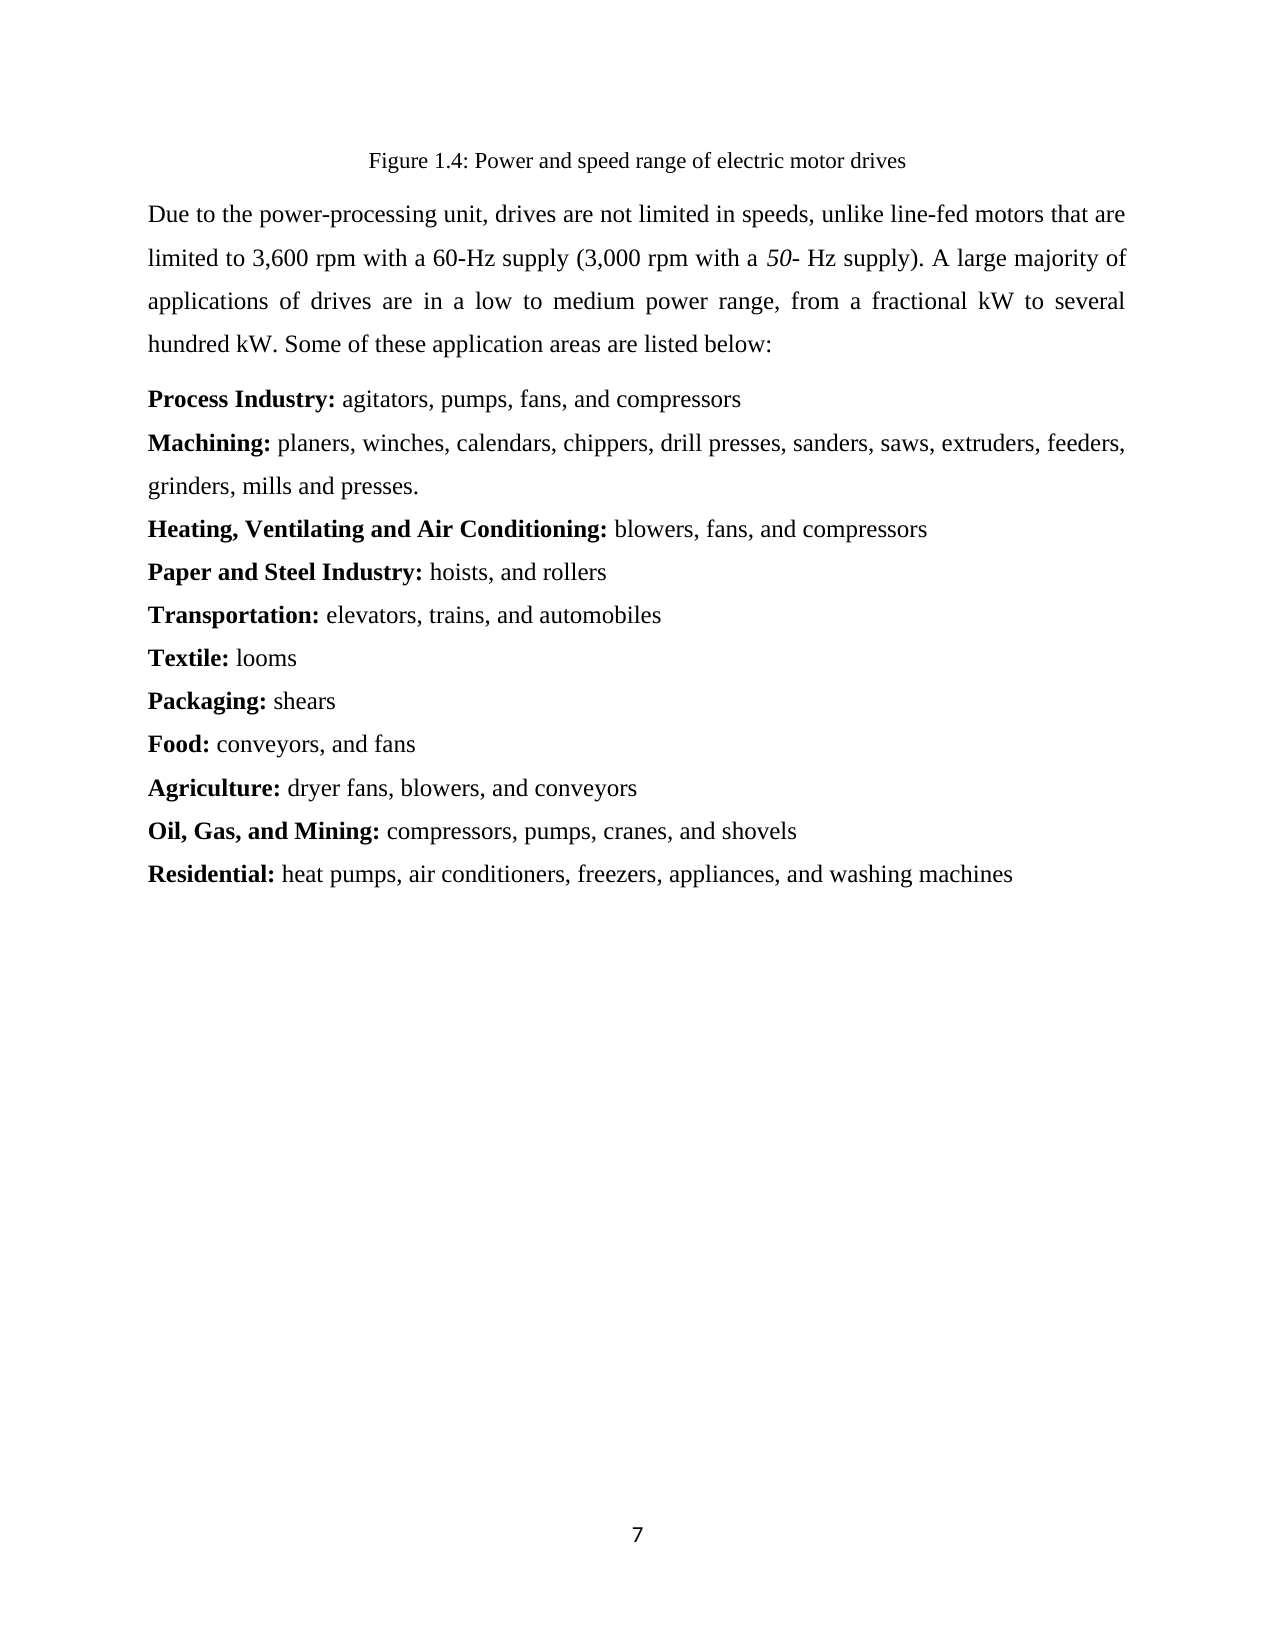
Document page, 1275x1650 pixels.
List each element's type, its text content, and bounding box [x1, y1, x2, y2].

text Due to the power-processing unit, drives are not limited in speeds, unlike line-fed motors that are limited to 3,600 rpm with a 60-Hz supply (3,000 rpm with a 50- Hz supply). A large majority of applications of drives are in a low to medium power range, from a fractional kW to several hundred kW. Some of these application areas are listed below: [148, 199, 1127, 358]
text Figure 1.4: Power and speed range of electric motor drives [148, 148, 1127, 174]
text Process Industry: agitators, pumps, fans, and compressors Machining: planers, winches, calendars, chippers, drill presses, sanders, saws, extruders, feeders, grinders, mills and presses. Heating, Ventilating and Air Conditioning: blowers, fans, and compressors Paper and Steel Industry: hoists, and rollers Transportation: elevators, trains, and automobiles Textile: looms Packaging: shears Food: conveyors, and fans Agriculture: dryer fans, blowers, and conveyors Oil, Gas, and Mining: compressors, pumps, cranes, and shovels Residential: heat pumps, air conditioners, freezers, appliances, and washing machines [148, 384, 1127, 888]
